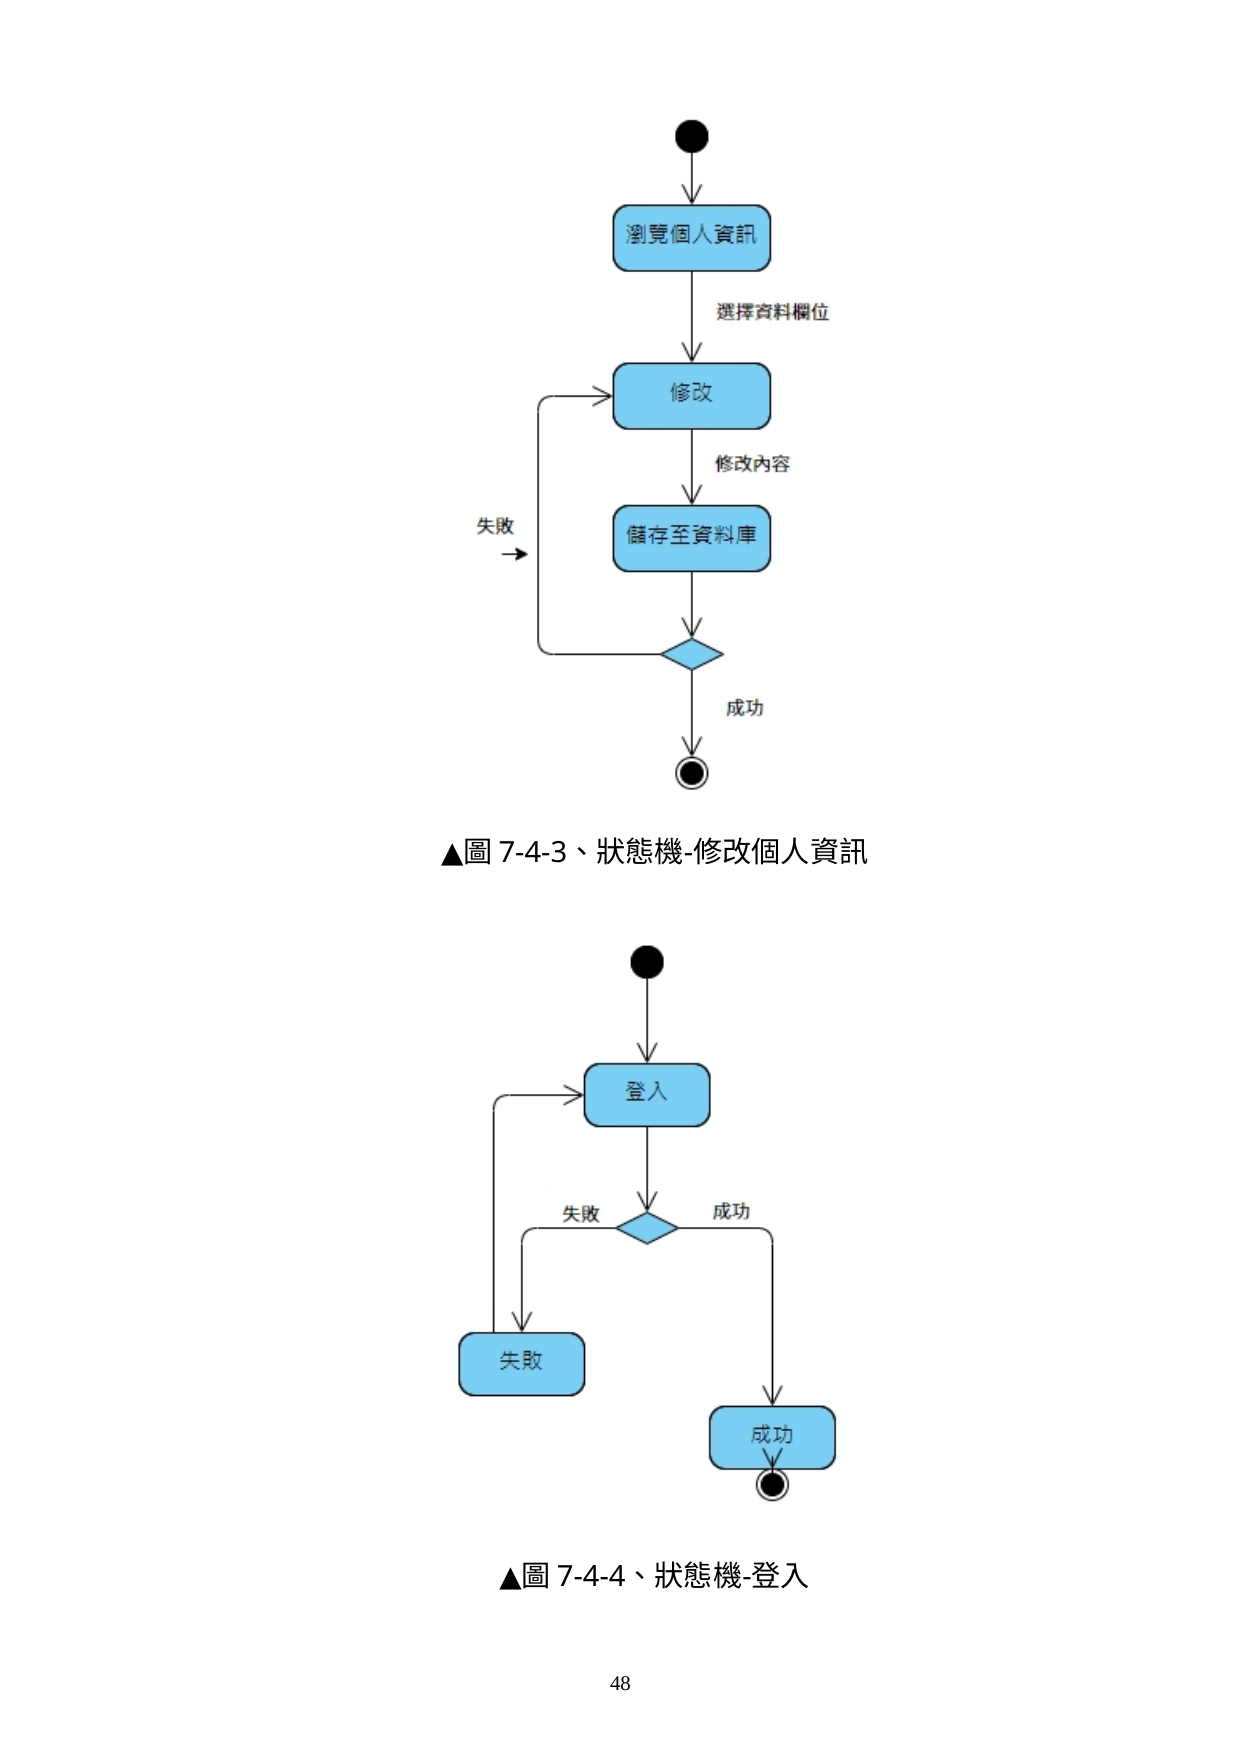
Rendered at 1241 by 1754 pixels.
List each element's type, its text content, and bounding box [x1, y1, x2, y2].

list ▲圖7-4-3、狀態機-修改個人資訊 [114, 829, 1152, 871]
picture [456, 89, 853, 829]
picture [418, 910, 891, 1553]
list ▲圖7-4-4、狀態機-登入 [114, 1553, 1152, 1595]
